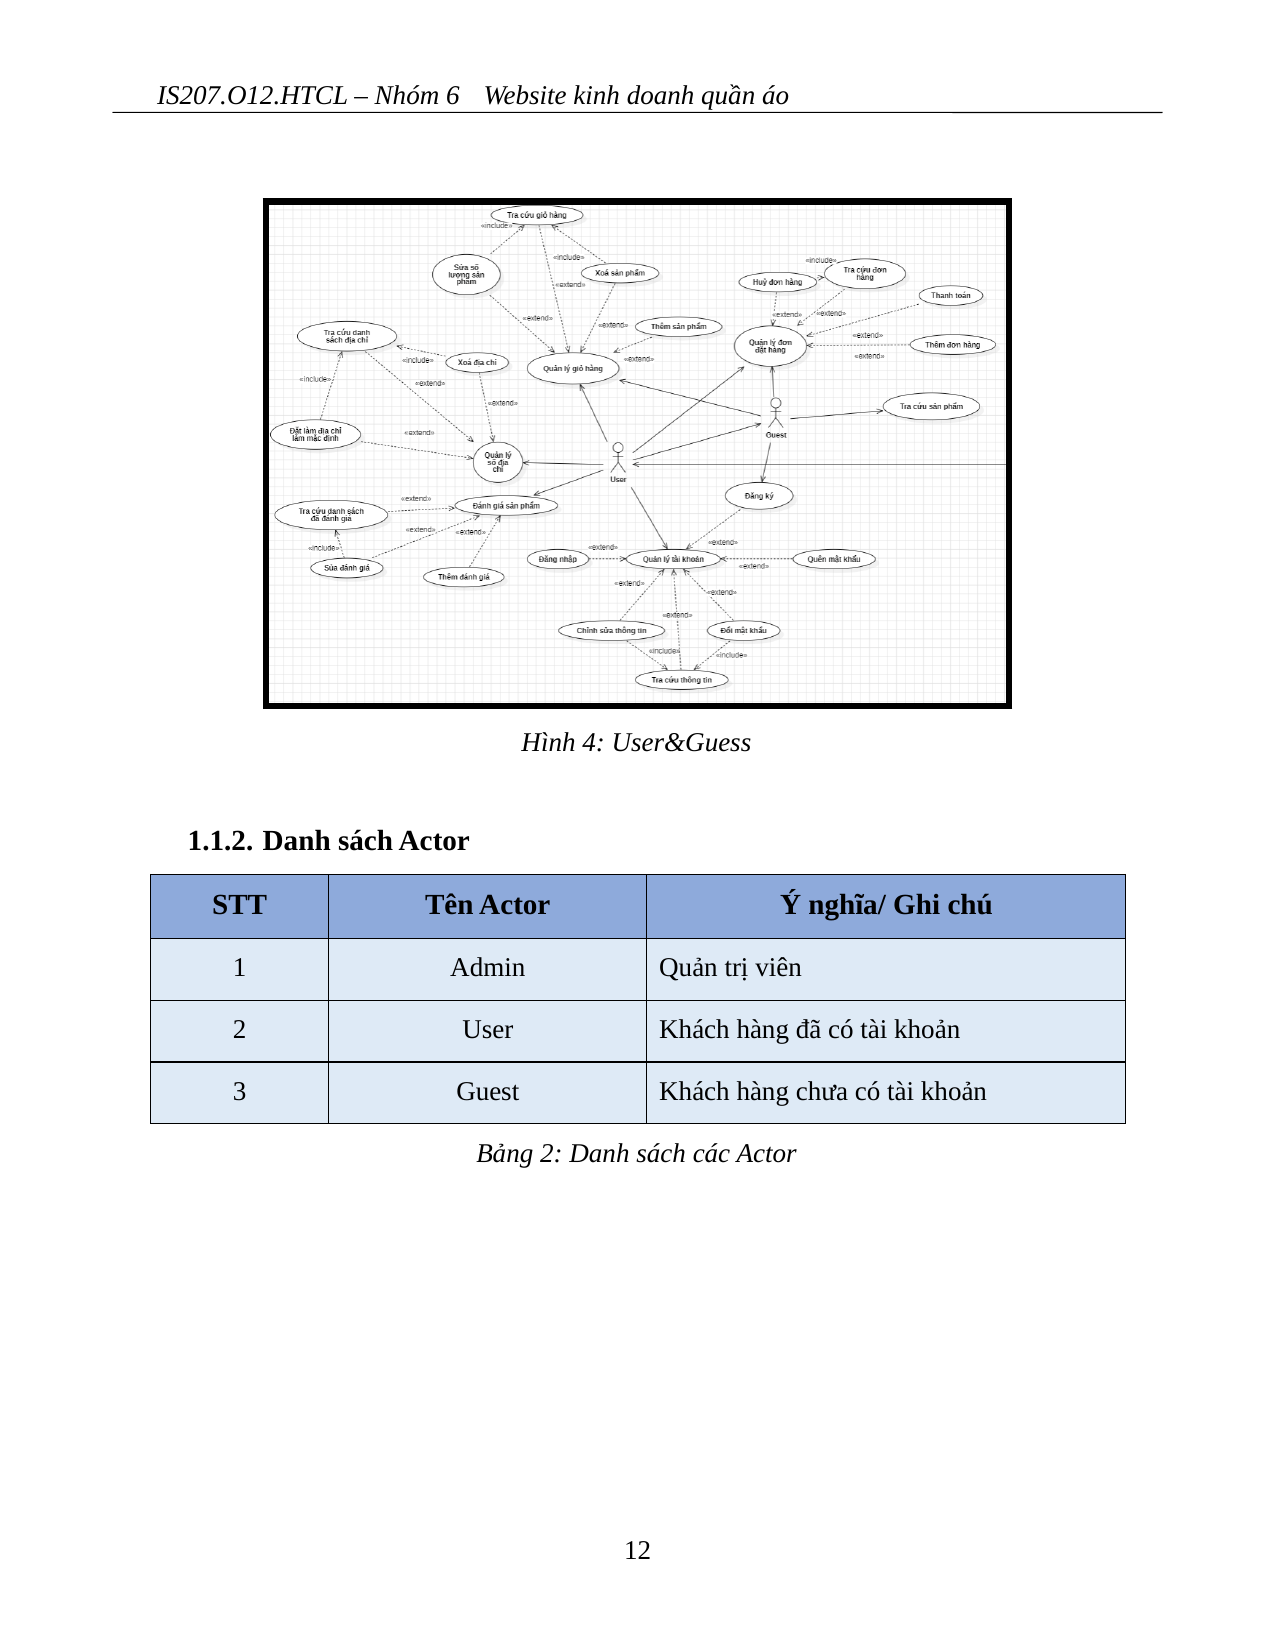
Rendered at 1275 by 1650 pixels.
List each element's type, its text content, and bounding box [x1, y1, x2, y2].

text Hình 4: User&Guess [150, 726, 1125, 757]
table_cell Admin [329, 939, 646, 1000]
table_cell Khách hàng đã có tài khoản [647, 1001, 1125, 1061]
table_cell User [329, 1001, 646, 1061]
picture [269, 205, 1006, 703]
table_cell 2 [151, 1001, 328, 1061]
subtitle Danh sách Actor [187, 823, 1125, 856]
table_cell Guest [329, 1063, 646, 1123]
table_cell 3 [151, 1063, 328, 1123]
table_cell 1 [151, 939, 328, 1000]
table_header STT [151, 875, 328, 938]
table_cell Khách hàng chưa có tài khoản [647, 1063, 1125, 1123]
table_cell Quản trị viên [647, 939, 1125, 1000]
text Bảng 2: Danh sách các Actor [150, 1137, 1125, 1168]
table_header Ý nghĩa/ Ghi chú [647, 875, 1125, 938]
table_header Tên Actor [329, 875, 646, 938]
